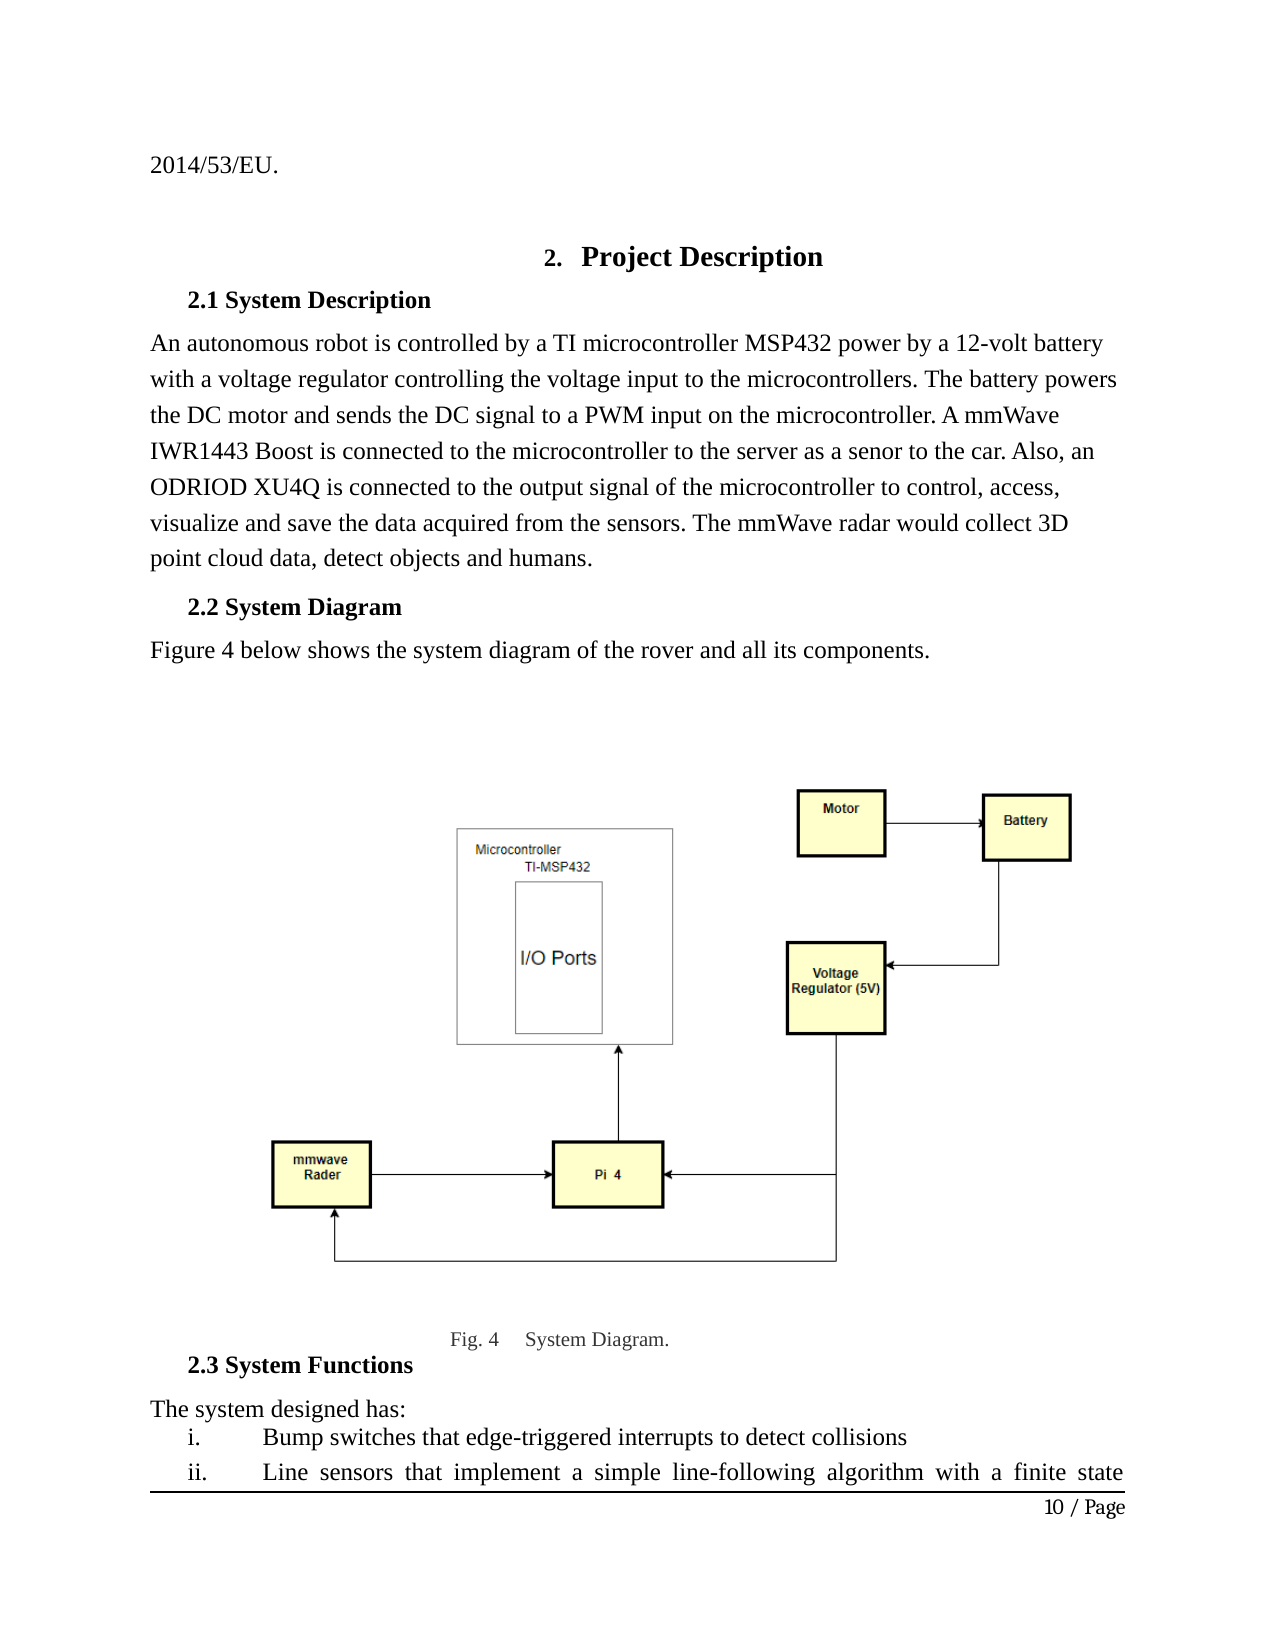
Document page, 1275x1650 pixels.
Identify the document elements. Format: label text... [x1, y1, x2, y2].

subtitle System Description [187, 285, 1125, 313]
text An autonomous robot is controlled by a TI microcontroller MSP432 power by a 12-volt battery with a voltage regulator controlling the voltage input to the microcontrollers. The battery powers the DC motor and sends the DC signal to a PWM input on the microcontroller. A mmWave IWR1443 Boost is connected to the microcontroller to the server as a senor to the car. Also, an ODRIOD XU4Q is connected to the output signal of the microcontroller to control, access, visualize and save the data acquired from the sensors. The mmWave radar would collect 3D point cloud data, detect objects and humans. [150, 328, 1125, 572]
picture [150, 683, 1125, 1303]
text Figure 4 below shows the system diagram of the rover and all its components. [150, 635, 1125, 664]
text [150, 150, 1125, 179]
subtitle System Diagram [187, 592, 1125, 621]
subtitle System Functions [187, 1351, 1125, 1379]
text Project Description [544, 239, 1125, 272]
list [187, 1457, 1125, 1486]
text Fig. 4 System Diagram. [375, 1327, 1125, 1351]
text The system designed has: [150, 1394, 1125, 1422]
list Bump switches that edge-triggered interrupts to detect collisions [187, 1422, 1125, 1451]
